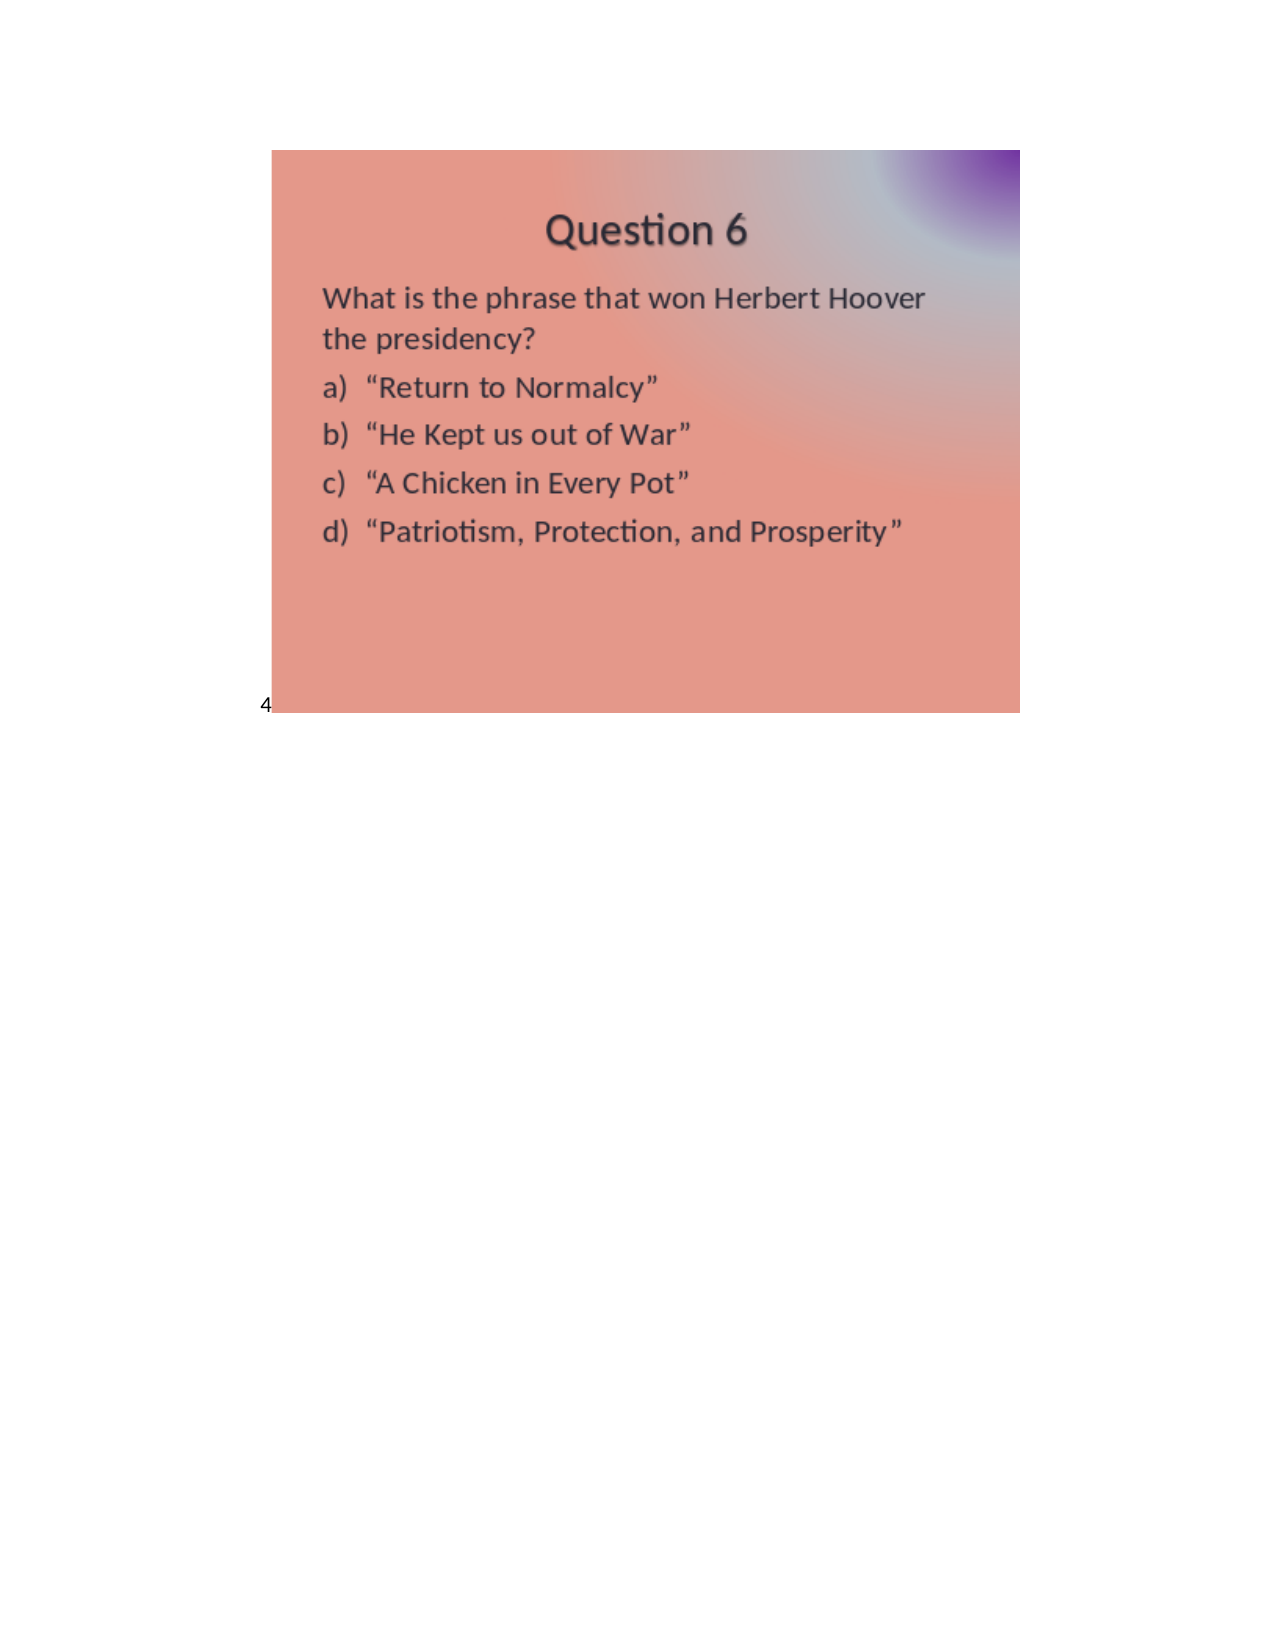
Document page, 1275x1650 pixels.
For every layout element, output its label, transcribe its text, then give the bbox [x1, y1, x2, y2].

text 4 [150, 150, 1125, 718]
